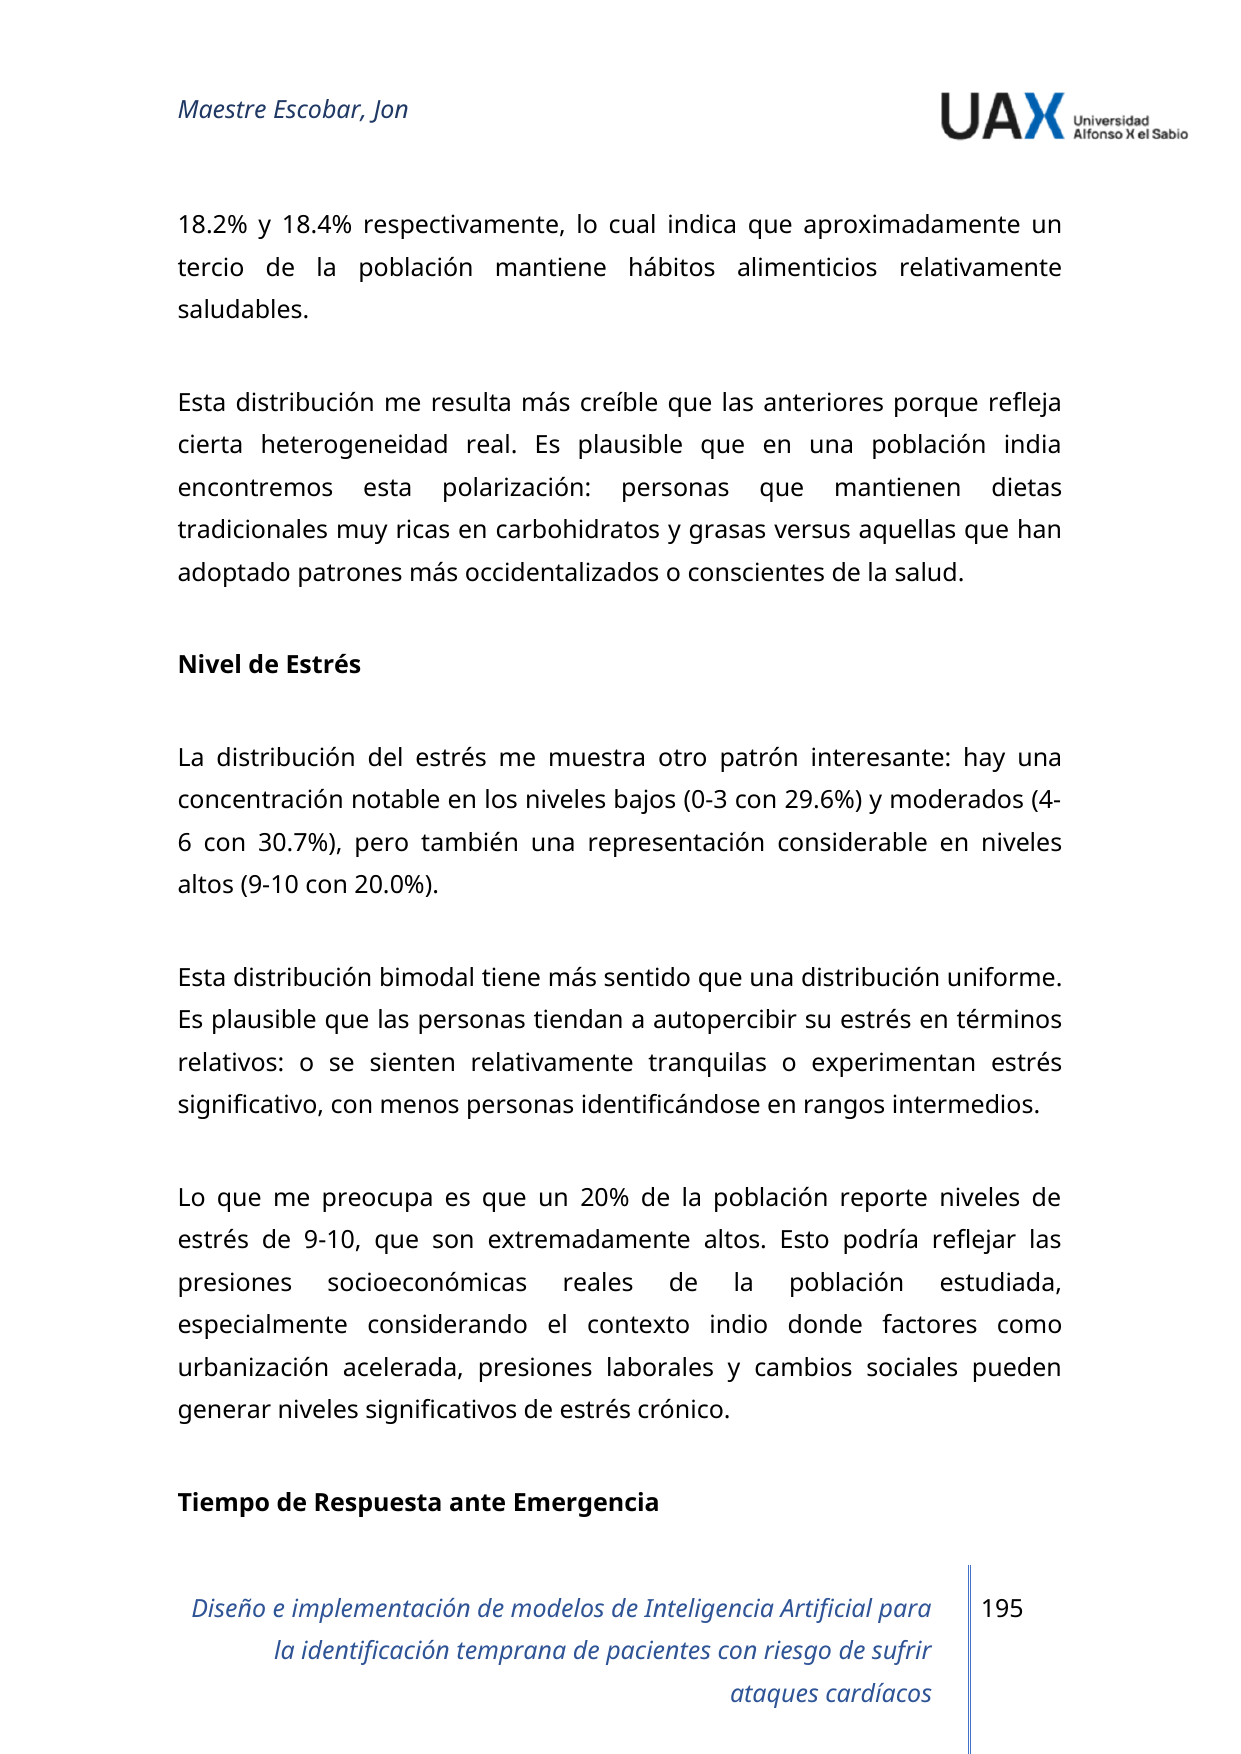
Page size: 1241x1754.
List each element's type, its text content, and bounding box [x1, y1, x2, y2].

text Lo que me preocupa es que un 20% de la población reporte niveles de estrés de 9-10, que son extremadamente altos. Esto podría reflejar las presiones socioeconómicas reales de la población estudiada, especialmente considerando el contexto indio donde factores como urbanización acelerada, presiones laborales y cambios sociales pueden generar niveles significativos de estrés crónico. [177, 1179, 1063, 1426]
text Nivel de Estrés [177, 647, 1063, 681]
text Tiempo de Respuesta ante Emergencia [177, 1484, 1063, 1518]
text Esta distribución bimodal tiene más sentido que una distribución uniforme. Es plausible que las personas tiendan a autopercibir su estrés en términos relativos: o se sienten relativamente tranquilas o experimentan estrés significativo, con menos personas identificándose en rangos intermedios. [177, 959, 1063, 1121]
text Esta distribución me resulta más creíble que las anteriores porque refleja cierta heterogeneidad real. Es plausible que en una población india encontremos esta polarización: personas que mantienen dietas tradicionales muy ricas en carbohidratos y grasas versus aquellas que han adoptado patrones más occidentalizados o conscientes de la salud. [177, 384, 1063, 588]
text La distribución del estrés me muestra otro patrón interesante: hay una concentración notable en los niveles bajos (0-3 con 29.6%) y moderados (4-6 con 30.7%), pero también una representación considerable en niveles altos (9-10 con 20.0%). [177, 739, 1063, 901]
picture [940, 89, 1192, 144]
